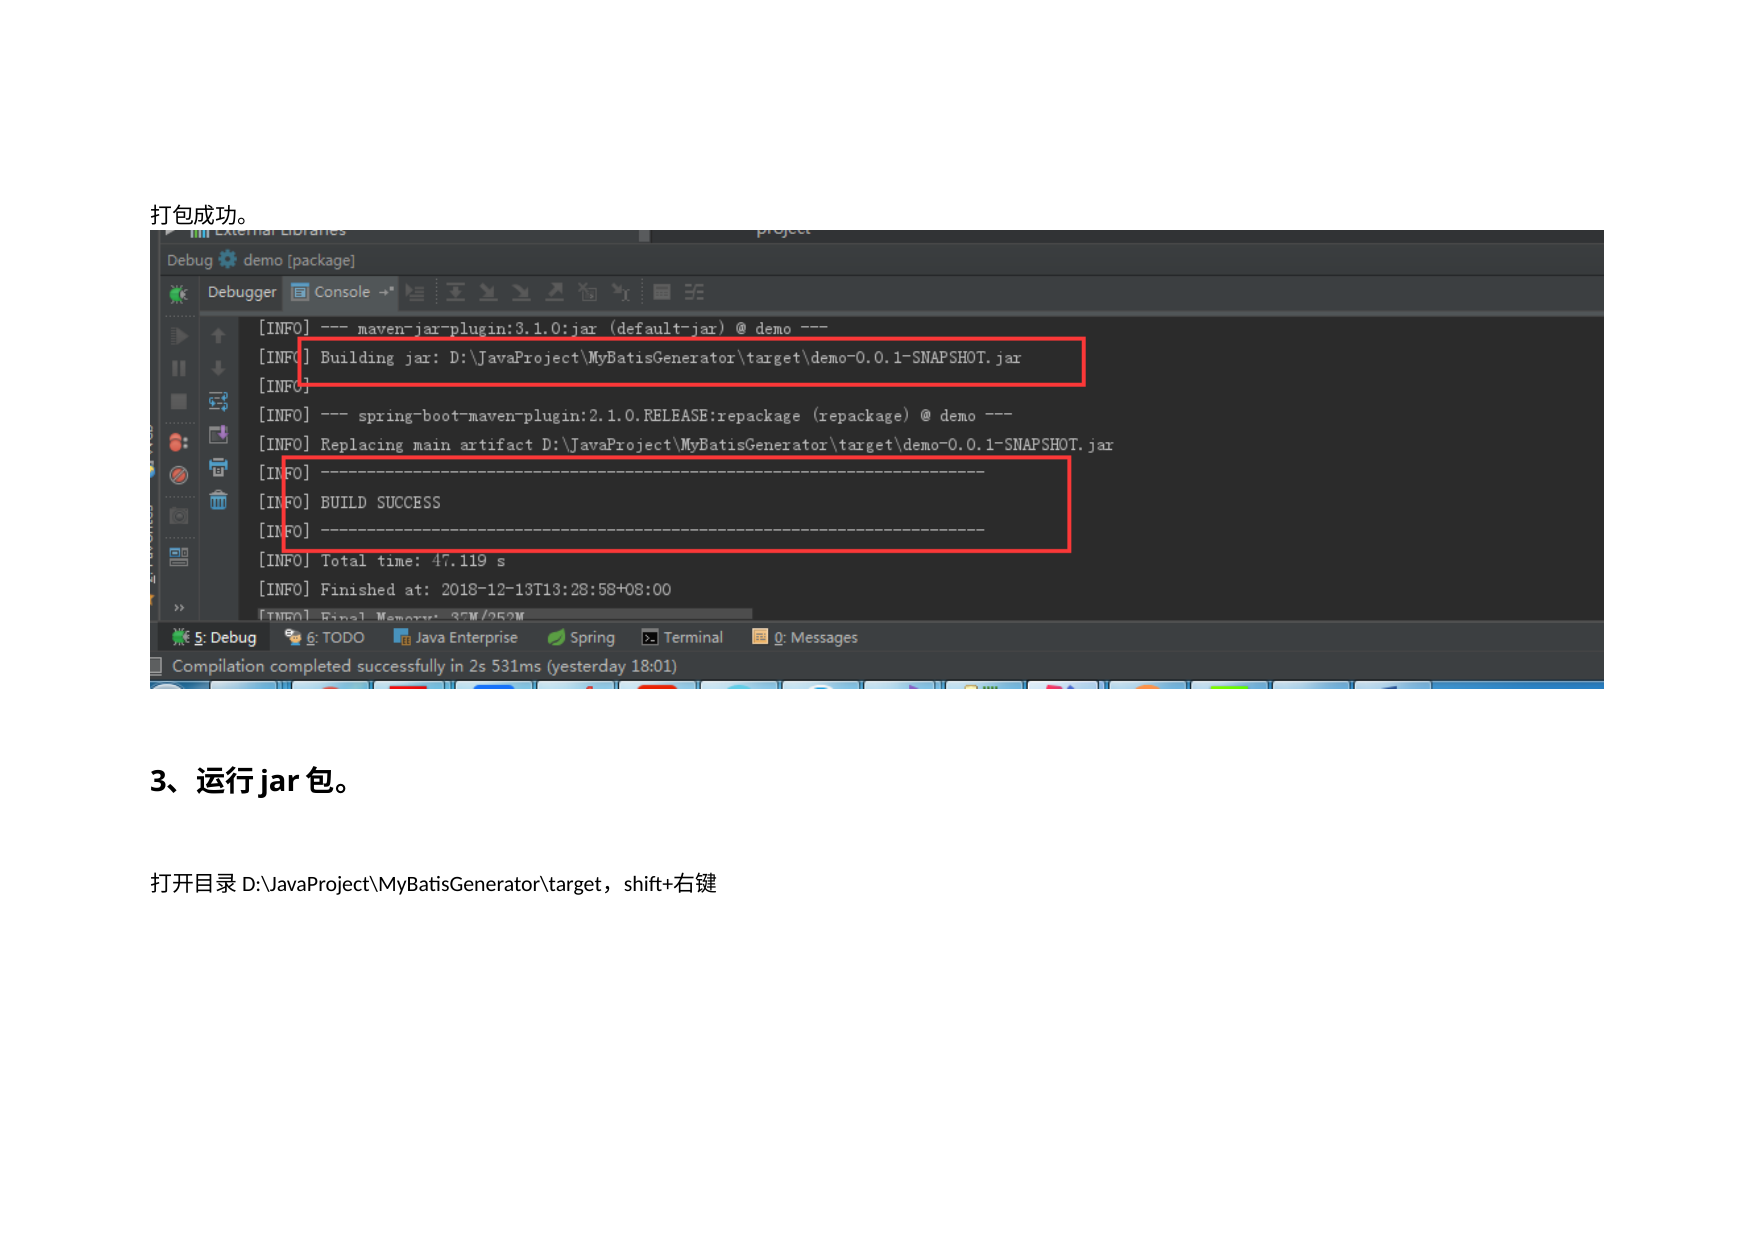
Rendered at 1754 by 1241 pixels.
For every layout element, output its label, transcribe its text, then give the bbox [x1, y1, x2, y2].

text 打开目录D:\JavaProject\MyBatisGenerator\target，shift+右键 [150, 866, 1604, 898]
subtitle 3、运行jar包。 [150, 747, 1604, 812]
picture [150, 230, 1604, 689]
text 打包成功。 [150, 198, 1604, 230]
